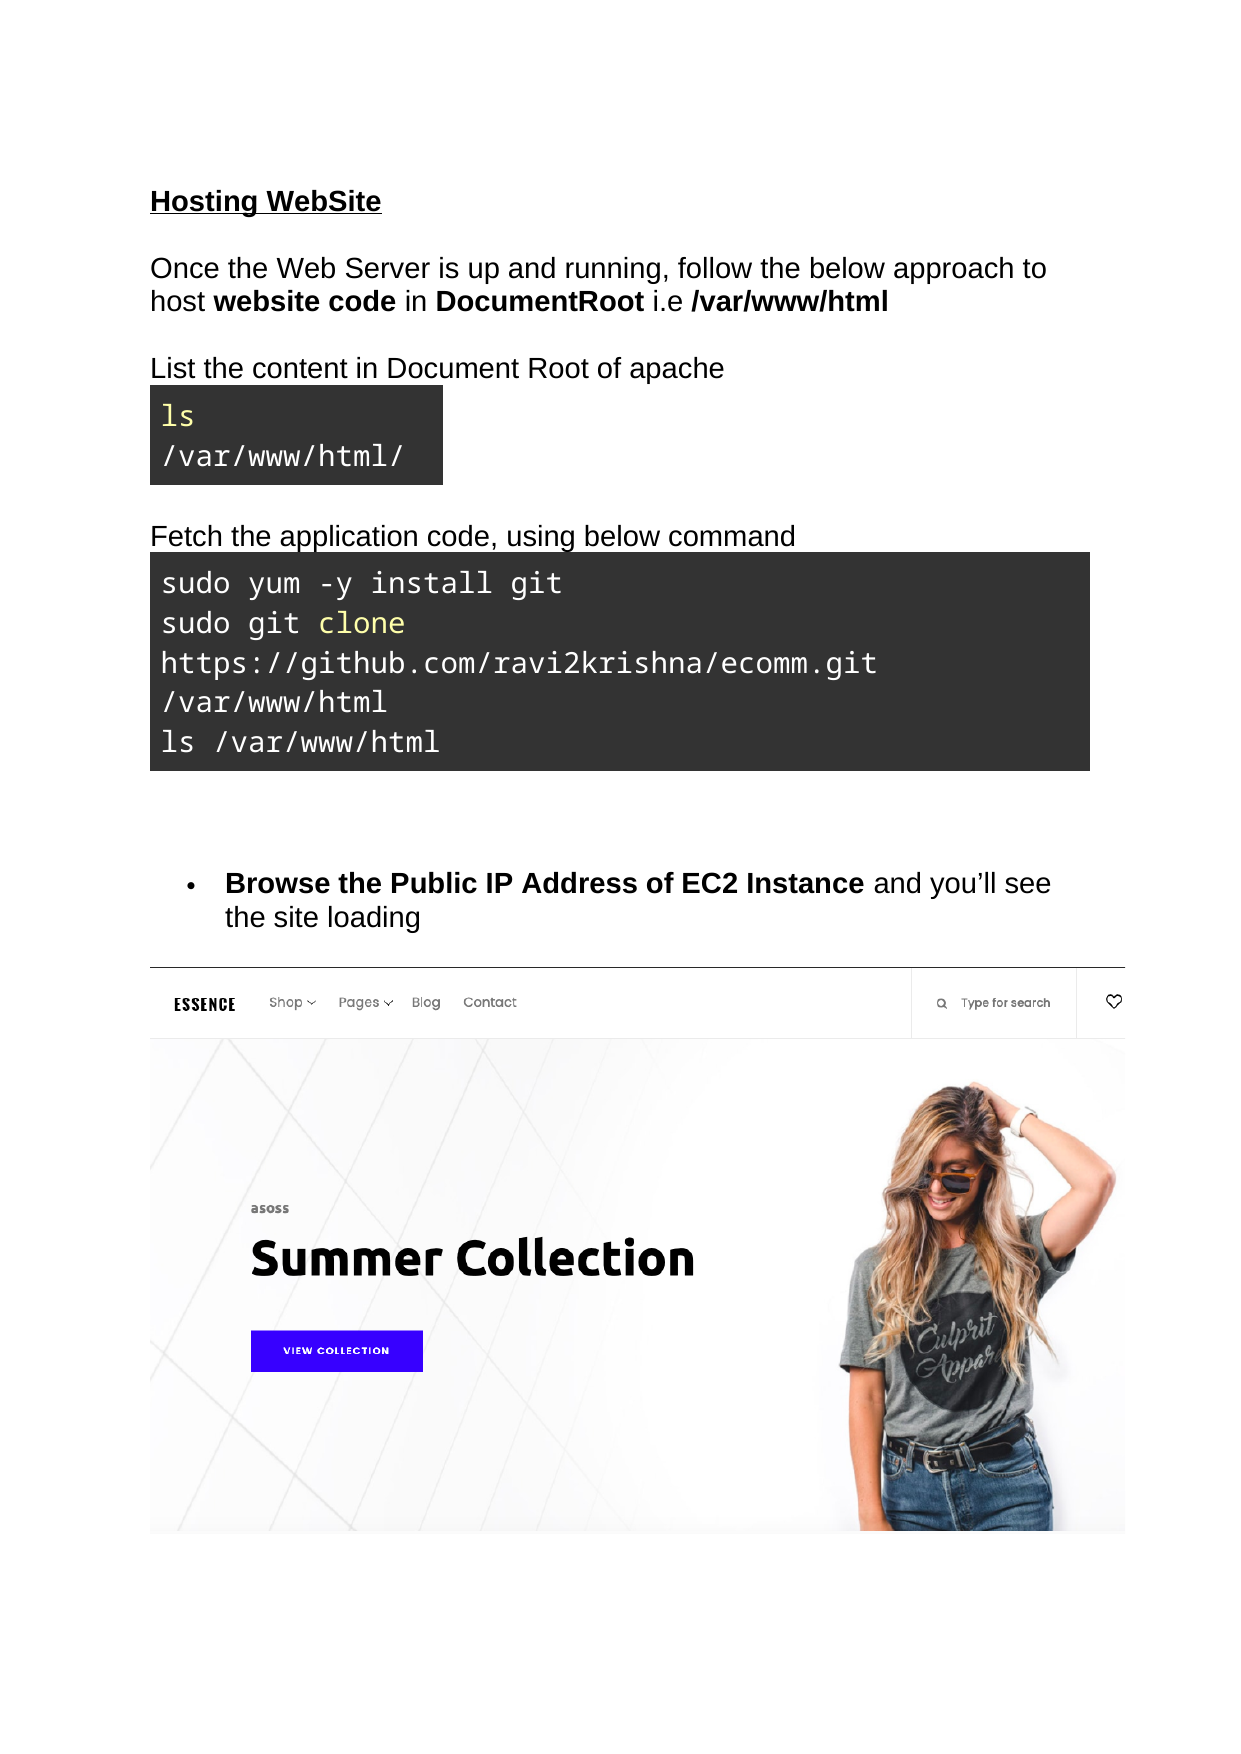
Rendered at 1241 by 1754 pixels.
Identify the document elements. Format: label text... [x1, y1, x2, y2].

table_header sudo yum -y install git sudo git clone https://github.com/ravi2krishna/ecomm.git /var/www/html ls /var/www/html [150, 552, 1090, 771]
text List the content in Document Root of apache [150, 351, 1090, 385]
text Fetch the application code, using below command [150, 518, 1090, 552]
picture [150, 967, 1125, 1534]
text Once the Web Server is up and running, follow the below approach to host website code in DocumentRoot i.e /var/www/html [150, 251, 1090, 318]
table_header ls /var/www/html/ [150, 385, 443, 485]
text Hosting WebSite [150, 183, 1090, 217]
list Browse the Public IP Address of EC2 Instance and you’ll see the site loading [187, 866, 1090, 933]
